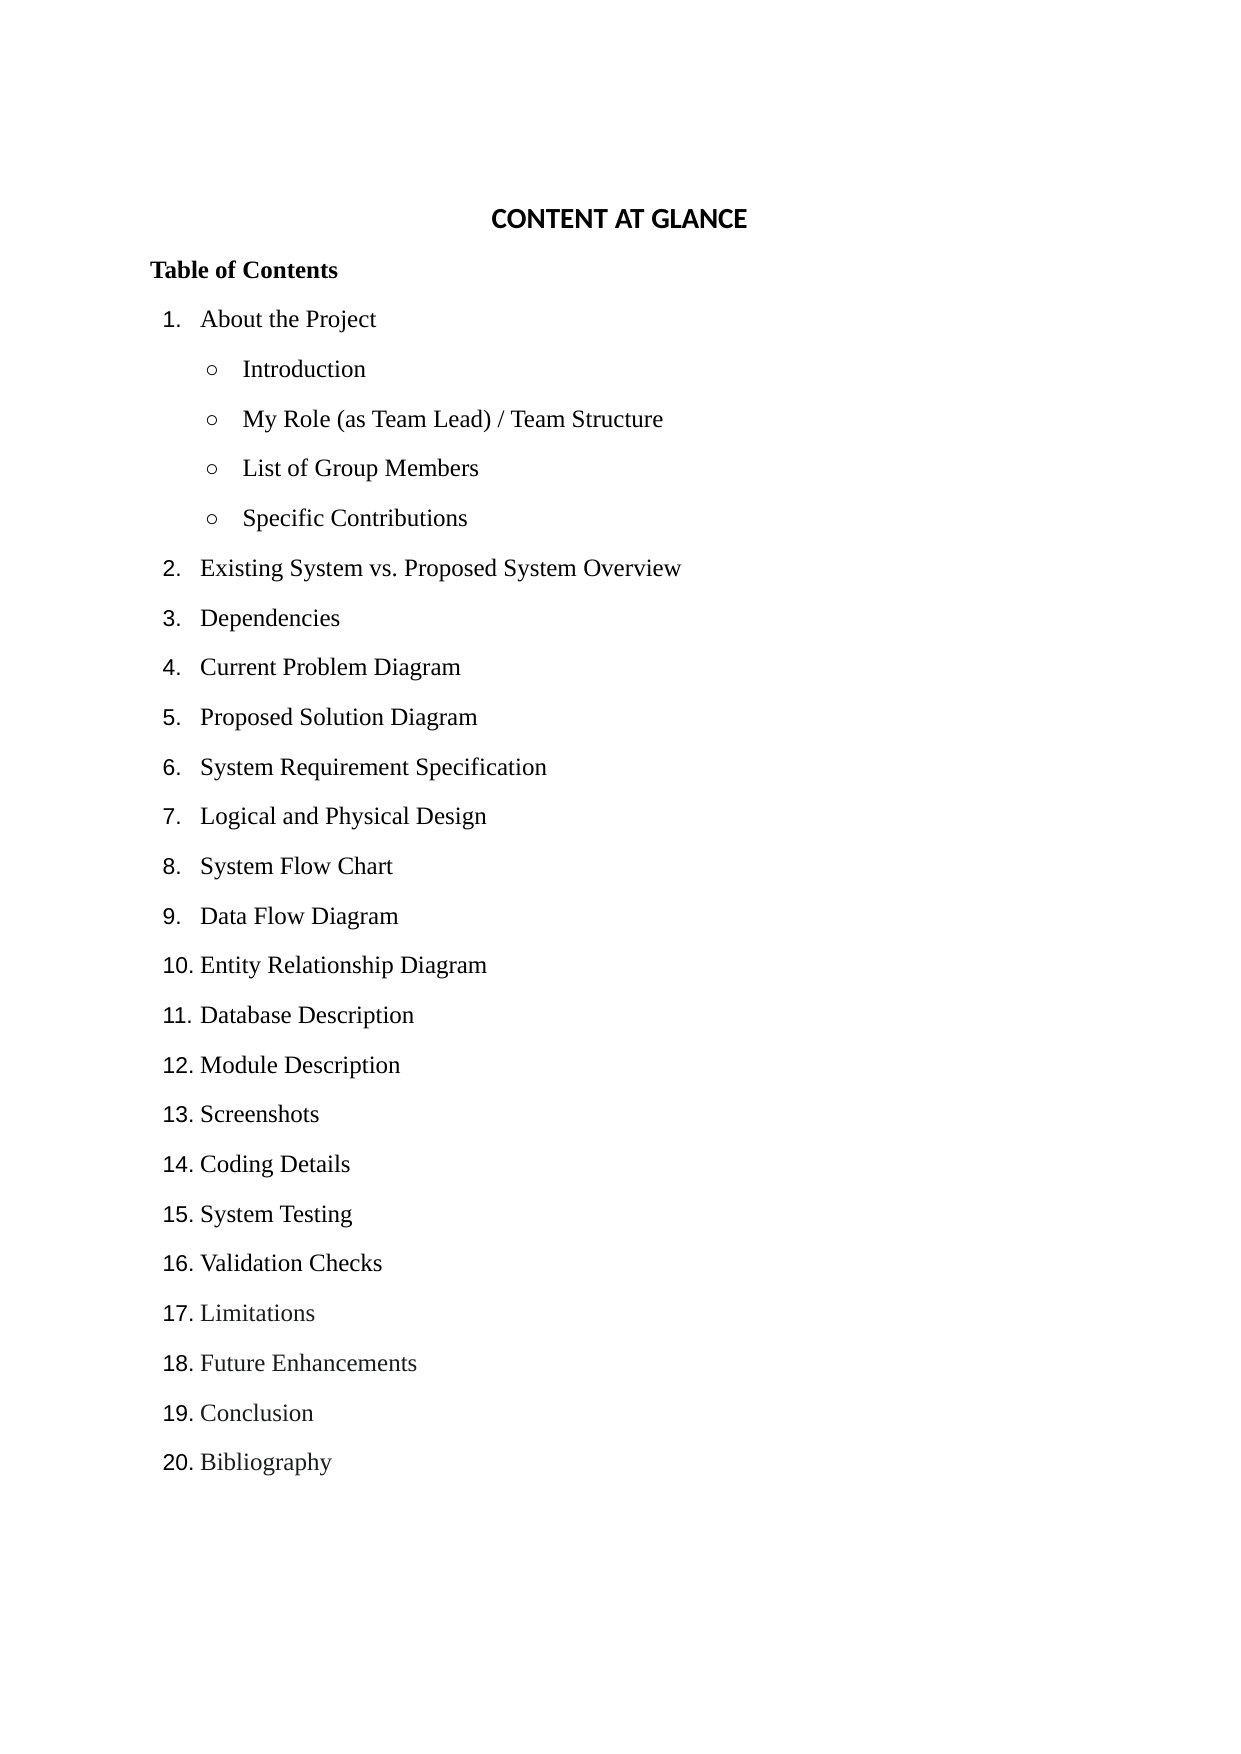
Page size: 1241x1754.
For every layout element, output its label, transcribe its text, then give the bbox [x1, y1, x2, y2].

list Specific Contributions [205, 503, 1090, 532]
list Current Problem Diagram [162, 652, 1090, 681]
list System Testing [162, 1199, 1090, 1228]
list Validation Checks [162, 1248, 1090, 1277]
list About the Project [162, 304, 1090, 333]
text CONTENT AT GLANCE [150, 200, 1089, 235]
list List of Group Members [205, 453, 1090, 482]
list Proposed Solution Diagram [162, 702, 1090, 731]
list Module Description [162, 1050, 1090, 1078]
list System Flow Chart [162, 851, 1090, 880]
list Dependencies [162, 603, 1090, 631]
list Screenshots [162, 1099, 1090, 1128]
list Existing System vs. Proposed System Overview [162, 553, 1090, 582]
text Table of Contents [150, 255, 1090, 283]
list Bibliography [162, 1447, 1090, 1476]
list Future Enhancements [162, 1348, 1090, 1377]
list Data Flow Diagram [162, 901, 1090, 929]
list Coding Details [162, 1149, 1090, 1178]
list Limitations [162, 1298, 1090, 1327]
list Introduction [205, 354, 1090, 383]
list Logical and Physical Design [162, 801, 1090, 830]
list My Role (as Team Lead) / Team Structure [205, 404, 1090, 433]
list Conclusion [162, 1398, 1090, 1426]
list Entity Relationship Diagram [162, 950, 1090, 979]
list System Requirement Specification [162, 752, 1090, 780]
list Database Description [162, 1000, 1090, 1029]
